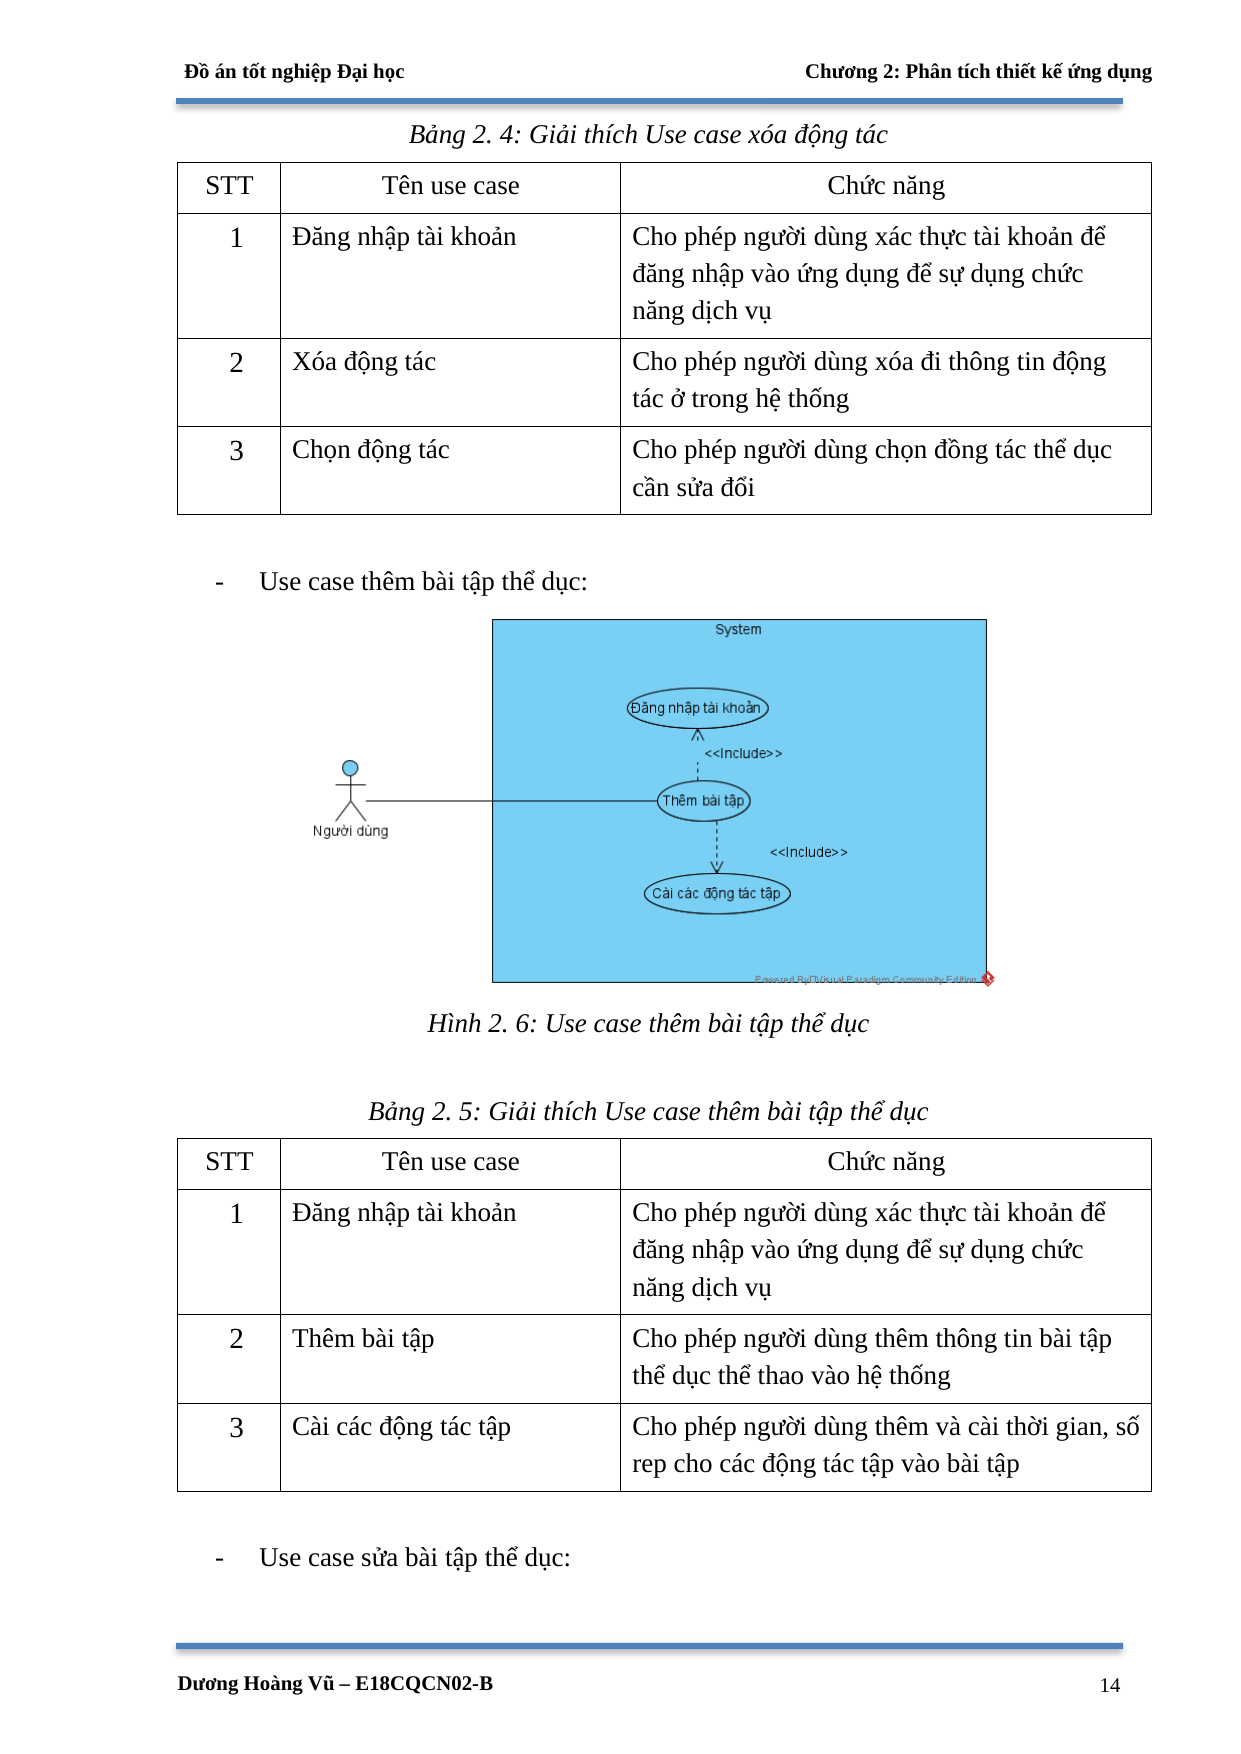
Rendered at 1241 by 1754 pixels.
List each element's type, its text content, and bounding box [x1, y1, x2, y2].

table_header Chức năng [621, 1139, 1151, 1189]
list Use case thêm bài tập thể dục: [215, 565, 1122, 596]
table_cell [178, 1404, 280, 1491]
table_cell Chọn động tác [281, 427, 620, 514]
table_header Tên use case [281, 1139, 620, 1189]
table_cell Xóa động tác [281, 339, 620, 426]
table_cell Cho phép người dùng xác thực tài khoản để đăng nhập vào ứng dụng để sự dụng chức năng dịch vụ [621, 1190, 1151, 1314]
table_cell Đăng nhập tài khoản [281, 1190, 620, 1314]
table_header Chức năng [621, 163, 1151, 212]
table_cell Cho phép người dùng chọn đồng tác thể dục cần sửa đổi [621, 427, 1151, 514]
table_header STT [178, 163, 280, 212]
table_cell [178, 1315, 280, 1402]
table_cell Cài các động tác tập [281, 1404, 620, 1491]
table_cell [178, 339, 280, 426]
table_header Tên use case [281, 163, 620, 212]
table_cell Cho phép người dùng thêm thông tin bài tập thể dục thể thao vào hệ thống [621, 1315, 1151, 1402]
picture [299, 608, 1000, 996]
text Bảng 2. 5: Giải thích Use case thêm bài tập thể dục [177, 1094, 1122, 1126]
table_cell Cho phép người dùng xóa đi thông tin động tác ở trong hệ thống [621, 339, 1151, 426]
table_cell [178, 427, 280, 514]
table_cell Cho phép người dùng xác thực tài khoản để đăng nhập vào ứng dụng để sự dụng chức năng dịch vụ [621, 214, 1151, 338]
table_cell Thêm bài tập [281, 1315, 620, 1402]
text Bảng 2. 4: Giải thích Use case xóa động tác [177, 118, 1122, 149]
table_cell Đăng nhập tài khoản [281, 214, 620, 338]
table_header STT [178, 1139, 280, 1189]
table_cell [178, 214, 280, 338]
table_cell Cho phép người dùng thêm và cài thời gian, số rep cho các động tác tập vào bài tập [621, 1404, 1151, 1491]
text Hình 2. 6: Use case thêm bài tập thể dục [177, 1007, 1122, 1039]
table_cell [178, 1190, 280, 1314]
list Use case sửa bài tập thể dục: [215, 1541, 1122, 1573]
